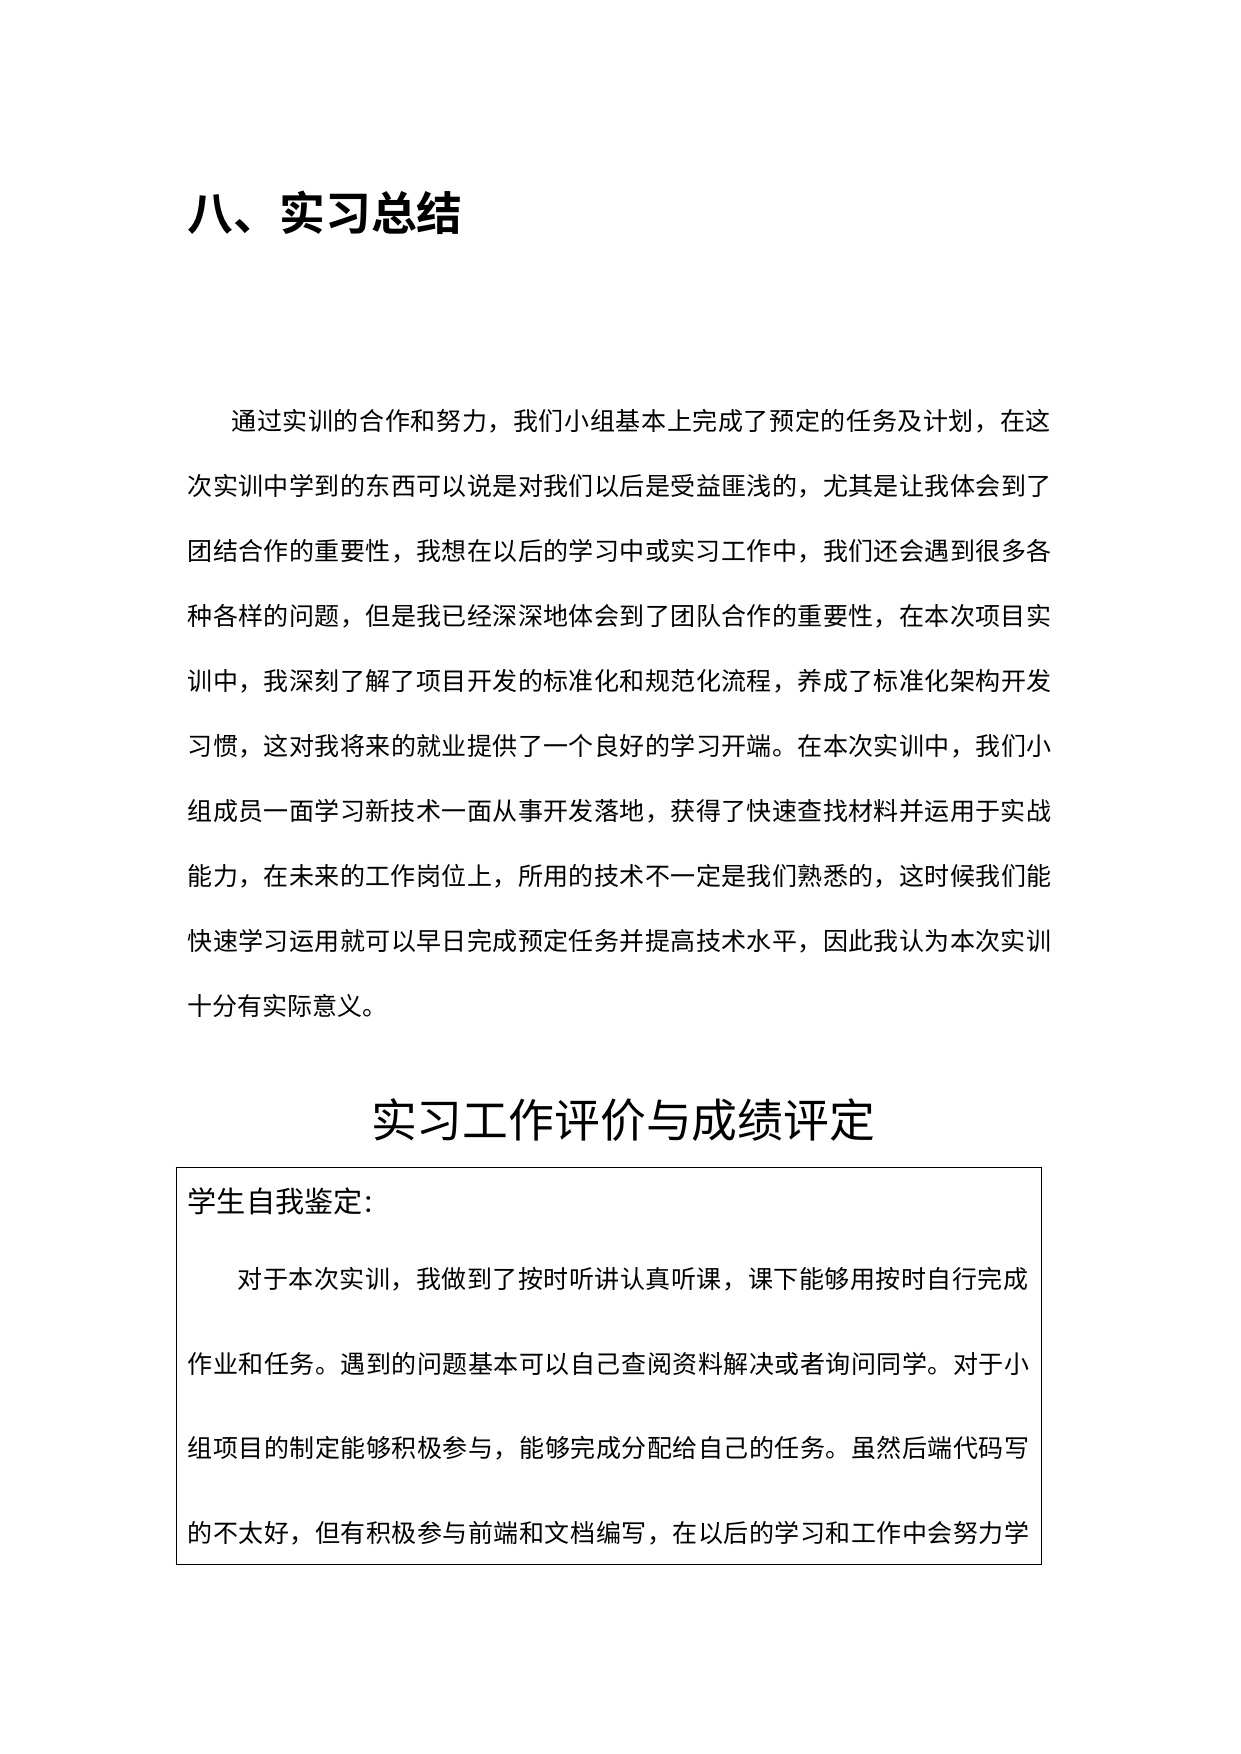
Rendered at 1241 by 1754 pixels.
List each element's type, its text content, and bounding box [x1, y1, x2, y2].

text 实习工作评价与成绩评定 [187, 1069, 1053, 1167]
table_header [177, 1168, 1041, 1564]
text 通过实训的合作和努力，我们小组基本上完成了预定的任务及计划，在这次实训中学到的东西可以说是对我们以后是受益匪浅的，尤其是让我体会到了团结合作的重要性，我想在以后的学习中或实习工作中，我们还会遇到很多各种各样的问题，但是我已经深深地体会到了团队合作的重要性，在本次项目实训中，我深刻了解了项目开发的标准化和规范化流程，养成了标准化架构开发习惯，这对我将来的就业提供了一个良好的学习开端。在本次实训中，我们小组成员一面学习新技术一面从事开发落地，获得了快速查找材料并运用于实战能力，在未来的工作岗位上，所用的技术不一定是我们熟悉的，这时候我们能快速学习运用就可以早日完成预定任务并提高技术水平，因此我认为本次实训十分有实际意义。 [187, 387, 1053, 1037]
subtitle 实习总结 [187, 162, 1053, 259]
